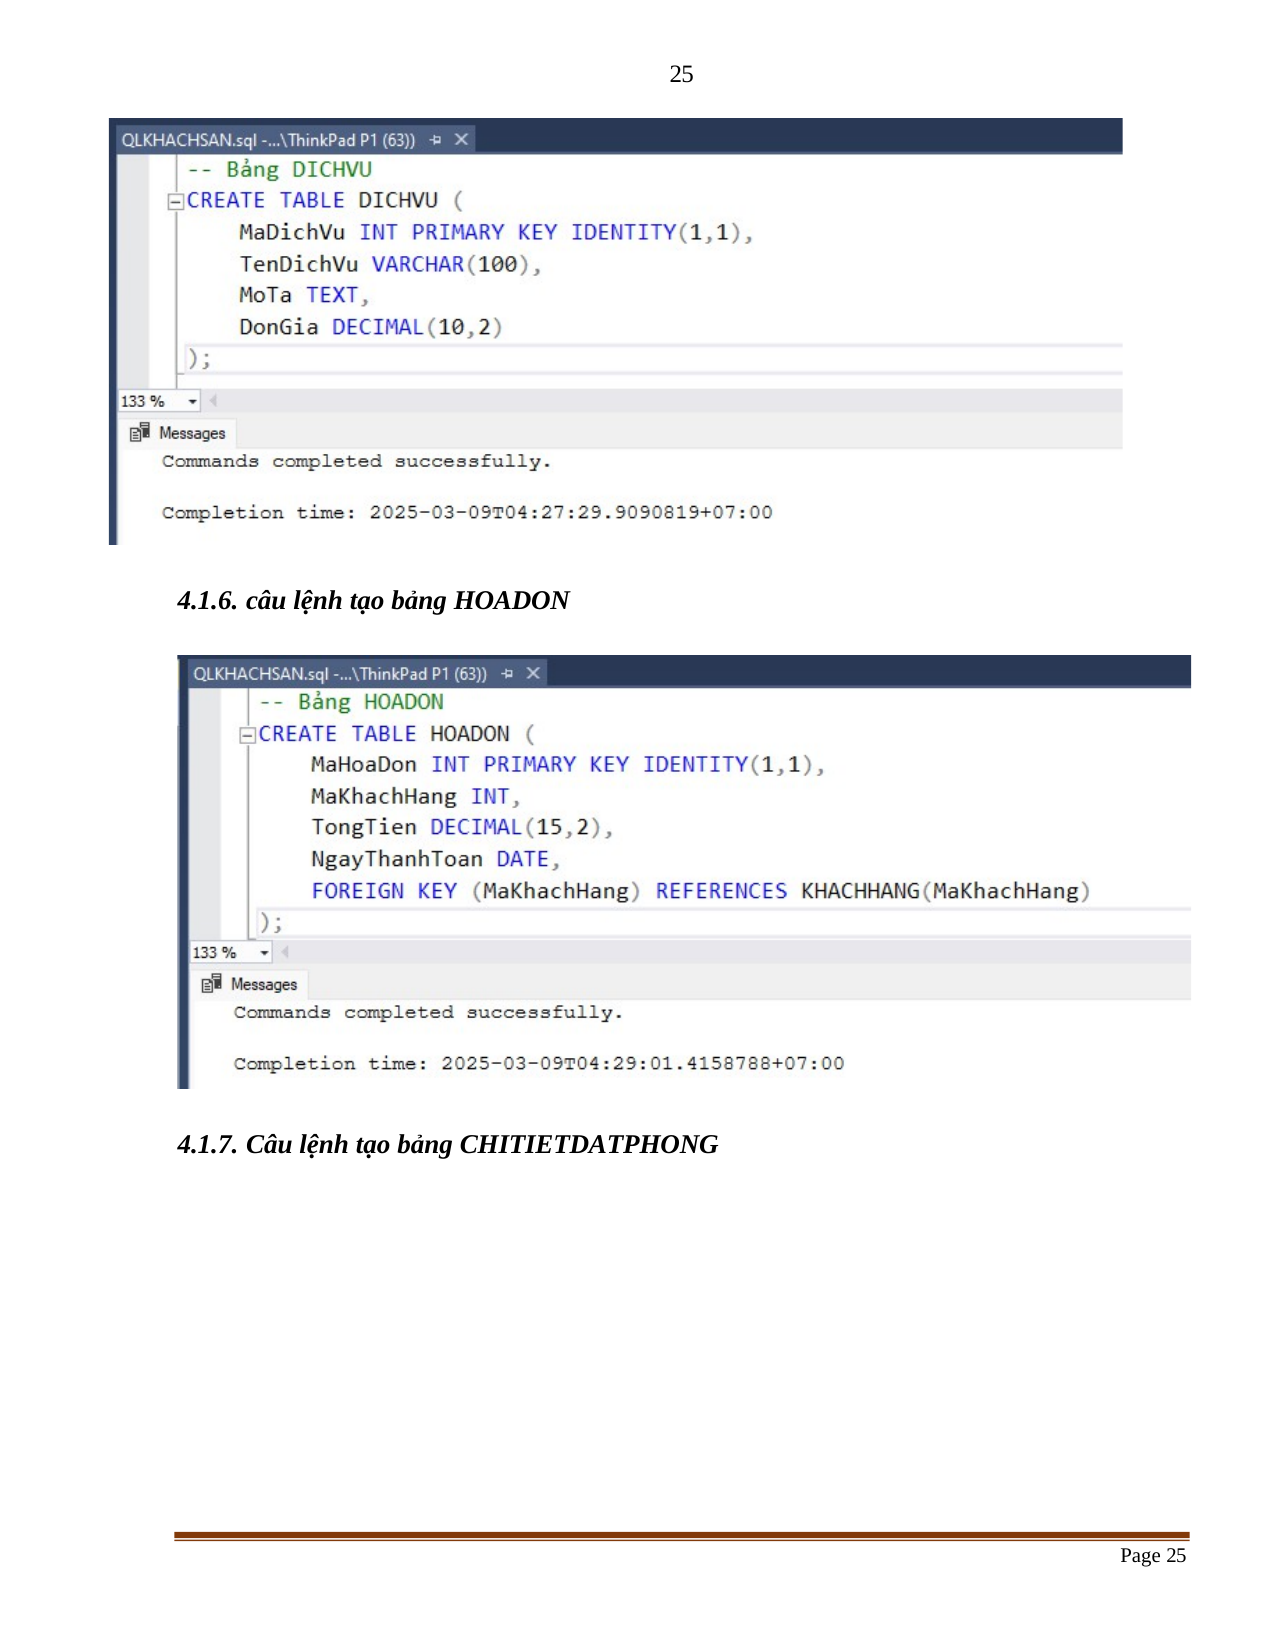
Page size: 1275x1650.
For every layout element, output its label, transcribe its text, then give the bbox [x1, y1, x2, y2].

picture [108, 118, 1123, 545]
subtitle câu lệnh tạo bảng HOADON [177, 584, 1201, 615]
picture [177, 655, 1192, 1089]
subtitle Câu lệnh tạo bảng CHITIETDATPHONG [177, 1128, 1201, 1159]
